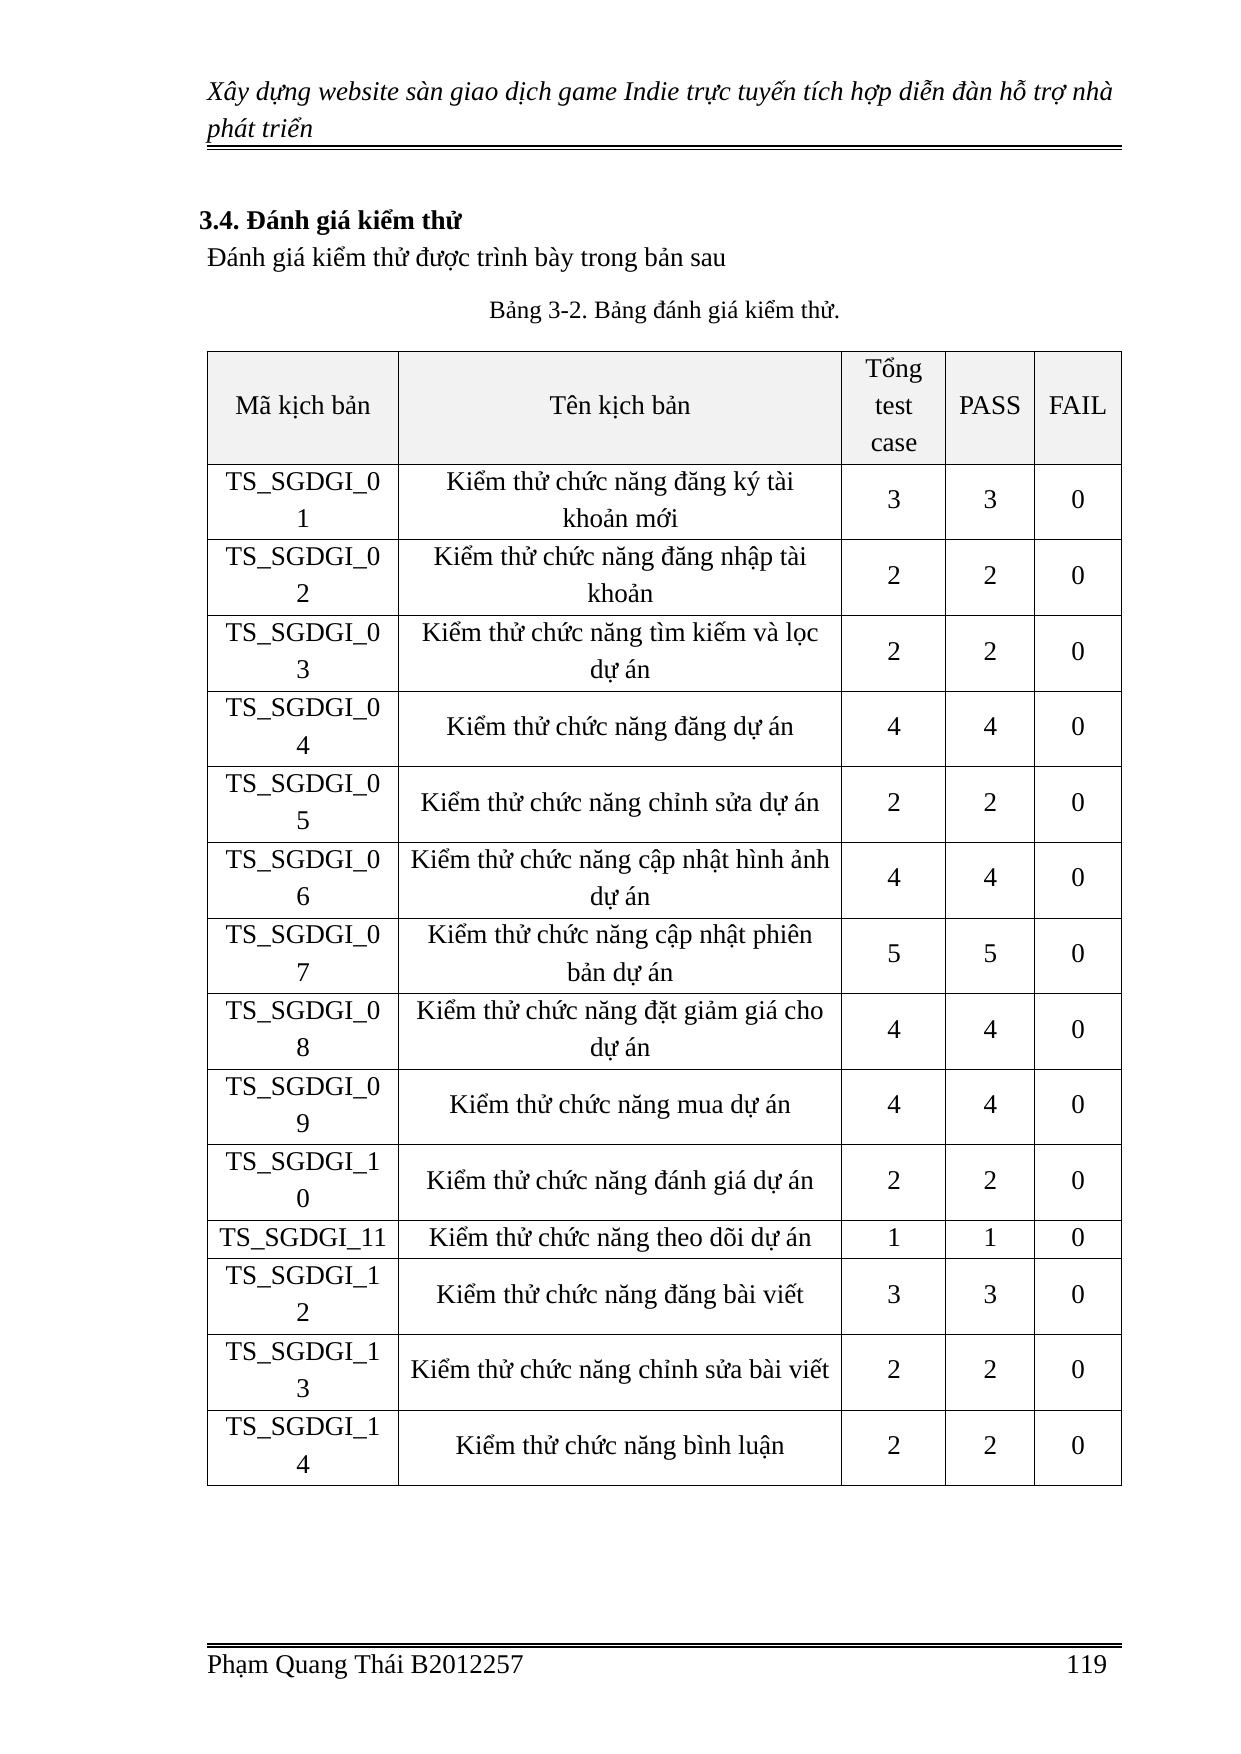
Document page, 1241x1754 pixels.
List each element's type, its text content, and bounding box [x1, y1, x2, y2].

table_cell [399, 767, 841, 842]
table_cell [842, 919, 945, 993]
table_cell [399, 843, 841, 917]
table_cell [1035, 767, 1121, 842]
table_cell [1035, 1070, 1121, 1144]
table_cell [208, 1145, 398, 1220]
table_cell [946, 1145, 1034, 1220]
subtitle . Đánh giá kiểm thử [199, 204, 1122, 235]
text Bảng 3-2. Bảng đánh giá kiểm thử. [207, 295, 1122, 324]
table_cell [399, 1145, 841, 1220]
text Đánh giá kiểm thử được trình bày trong bản sau [207, 241, 1122, 273]
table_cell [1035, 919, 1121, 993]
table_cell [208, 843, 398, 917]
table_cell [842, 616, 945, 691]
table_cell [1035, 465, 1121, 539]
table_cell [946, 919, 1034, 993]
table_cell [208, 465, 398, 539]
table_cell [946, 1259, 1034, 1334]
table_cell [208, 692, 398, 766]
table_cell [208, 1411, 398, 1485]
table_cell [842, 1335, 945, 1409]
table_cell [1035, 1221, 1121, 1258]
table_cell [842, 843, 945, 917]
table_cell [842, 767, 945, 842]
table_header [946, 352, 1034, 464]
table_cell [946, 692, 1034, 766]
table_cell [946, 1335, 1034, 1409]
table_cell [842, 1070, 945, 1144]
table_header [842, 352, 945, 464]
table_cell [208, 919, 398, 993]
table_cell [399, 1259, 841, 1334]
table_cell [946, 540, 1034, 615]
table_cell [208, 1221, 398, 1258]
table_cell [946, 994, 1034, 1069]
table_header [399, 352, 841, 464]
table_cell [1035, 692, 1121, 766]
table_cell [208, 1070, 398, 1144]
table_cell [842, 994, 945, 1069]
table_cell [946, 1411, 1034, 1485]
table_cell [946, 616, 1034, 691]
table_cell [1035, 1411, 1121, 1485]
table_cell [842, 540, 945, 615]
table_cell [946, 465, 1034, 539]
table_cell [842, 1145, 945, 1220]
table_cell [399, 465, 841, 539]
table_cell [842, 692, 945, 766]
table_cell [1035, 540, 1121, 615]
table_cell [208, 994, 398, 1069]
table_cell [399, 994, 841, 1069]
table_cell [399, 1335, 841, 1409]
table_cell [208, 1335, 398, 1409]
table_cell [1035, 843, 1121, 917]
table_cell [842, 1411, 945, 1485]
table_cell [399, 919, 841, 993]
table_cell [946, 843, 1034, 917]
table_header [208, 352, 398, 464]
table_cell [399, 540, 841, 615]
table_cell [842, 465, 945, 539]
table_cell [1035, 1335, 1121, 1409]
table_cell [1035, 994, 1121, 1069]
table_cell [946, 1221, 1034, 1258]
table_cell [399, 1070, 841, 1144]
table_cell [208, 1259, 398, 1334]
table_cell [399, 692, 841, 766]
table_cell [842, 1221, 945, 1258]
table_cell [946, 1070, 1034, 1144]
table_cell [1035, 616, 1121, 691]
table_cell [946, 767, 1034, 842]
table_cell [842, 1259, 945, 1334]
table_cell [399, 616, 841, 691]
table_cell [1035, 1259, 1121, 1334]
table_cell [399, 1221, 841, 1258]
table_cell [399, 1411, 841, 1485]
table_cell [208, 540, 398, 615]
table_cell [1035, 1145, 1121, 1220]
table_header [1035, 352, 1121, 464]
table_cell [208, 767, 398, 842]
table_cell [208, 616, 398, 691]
